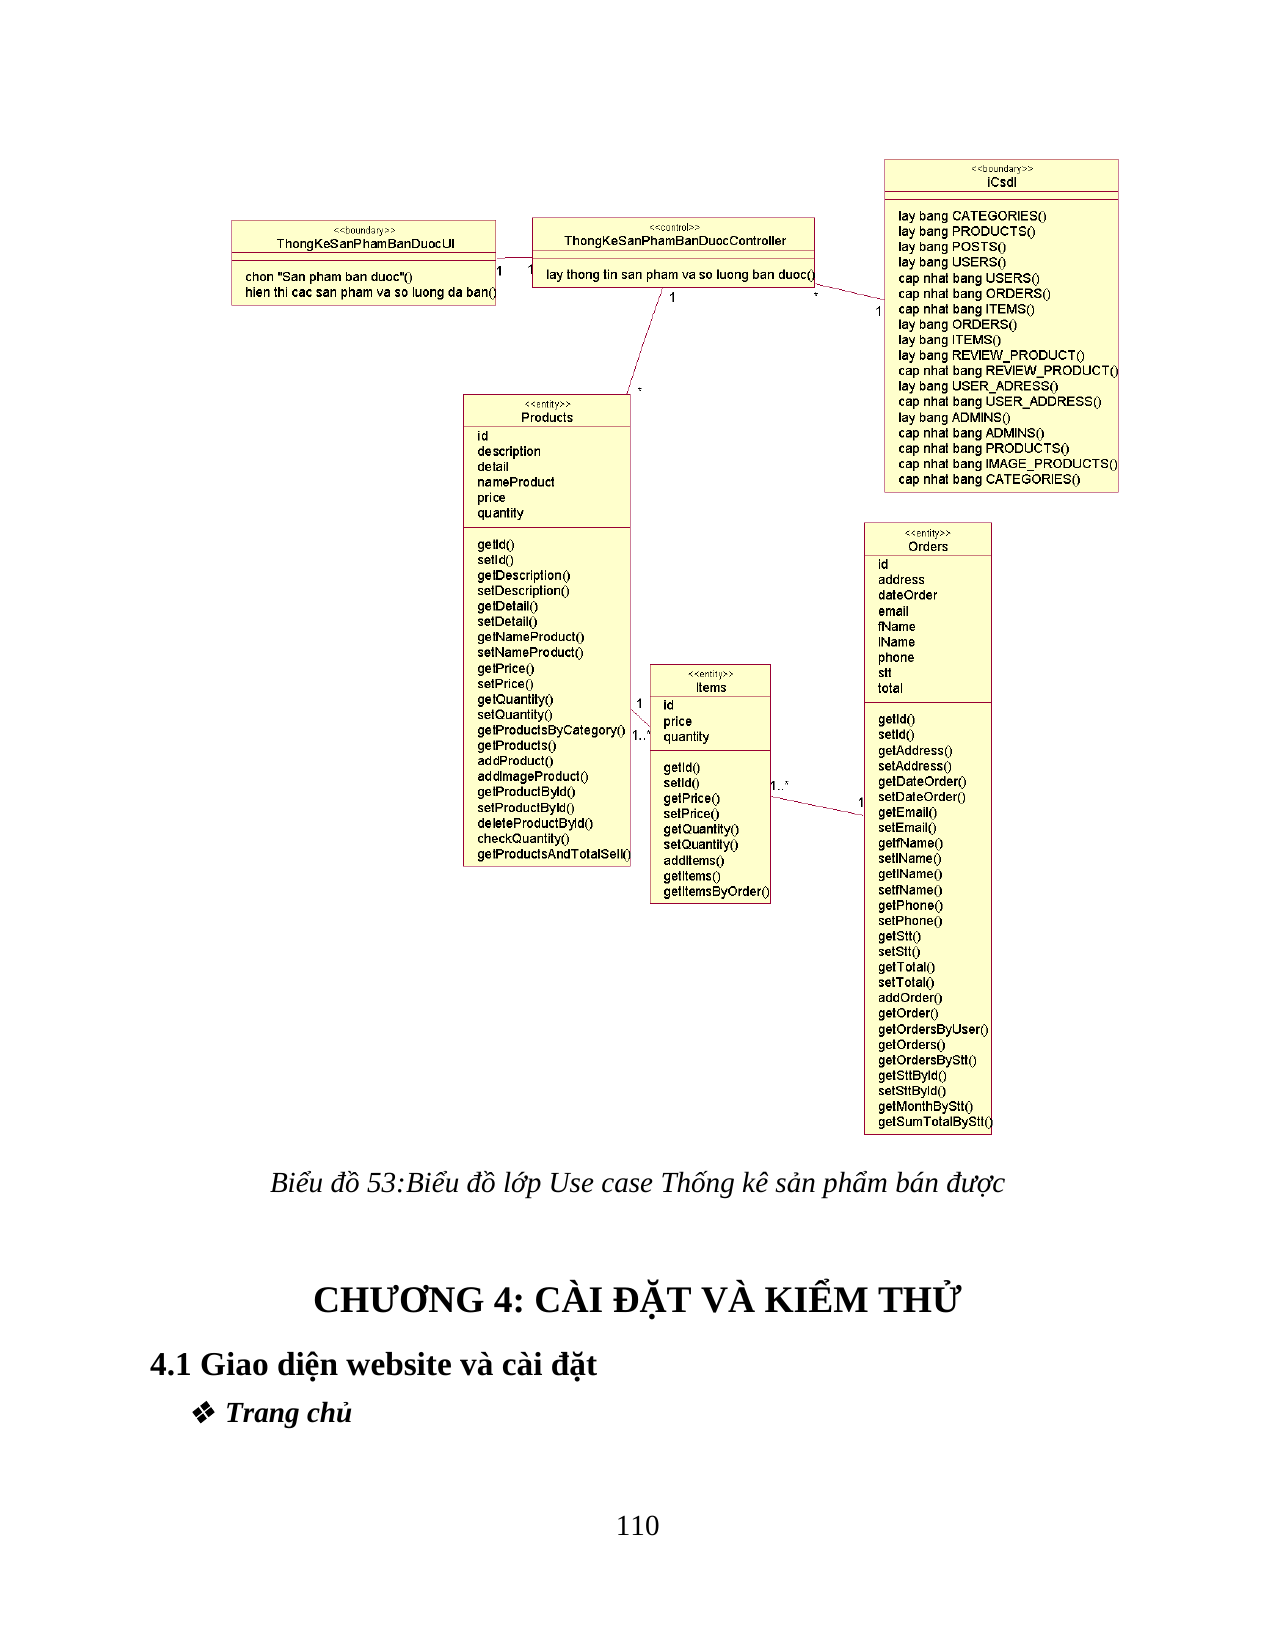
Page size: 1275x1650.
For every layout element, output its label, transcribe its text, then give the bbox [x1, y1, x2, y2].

text Biểu đồ 53:Biểu đồ lớp Use case Thống kê sản phẩm bán được [150, 1166, 1125, 1199]
list Trang chủ [187, 1395, 1125, 1429]
picture [225, 150, 1127, 1141]
subtitle CHƯƠNG 4: CÀI ĐẶT VÀ KIỂM THỬ [150, 1277, 1125, 1320]
subtitle 4.1 Giao diện website và cài đặt [150, 1344, 1125, 1383]
